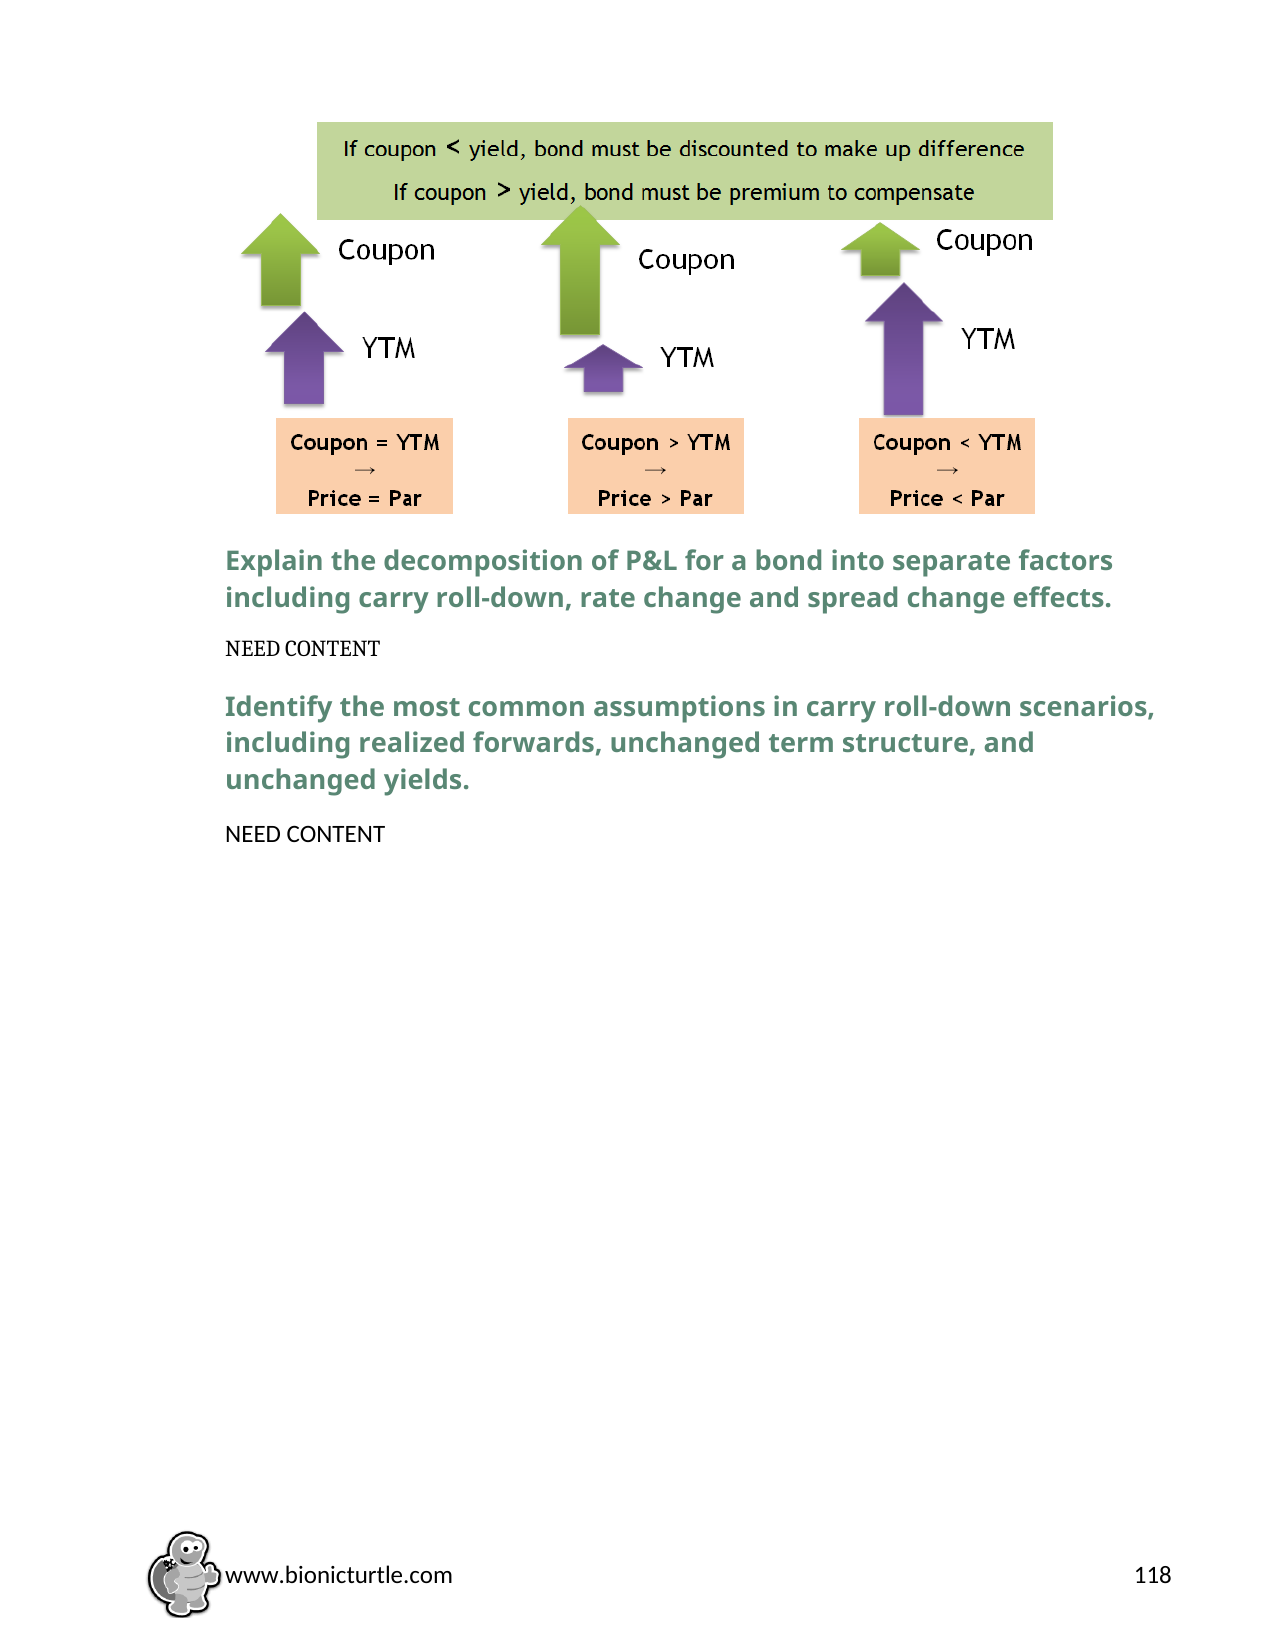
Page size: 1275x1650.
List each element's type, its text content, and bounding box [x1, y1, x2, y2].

picture [225, 103, 1062, 521]
subtitle Identify the most common assumptions in carry roll-down scenarios, including realized forwards, unchanged term structure, and unchanged yields. [225, 687, 1172, 798]
subtitle Explain the decomposition of P&L for a bond into separate factors including carry roll-down, rate change and spread change effects. [225, 541, 1172, 615]
